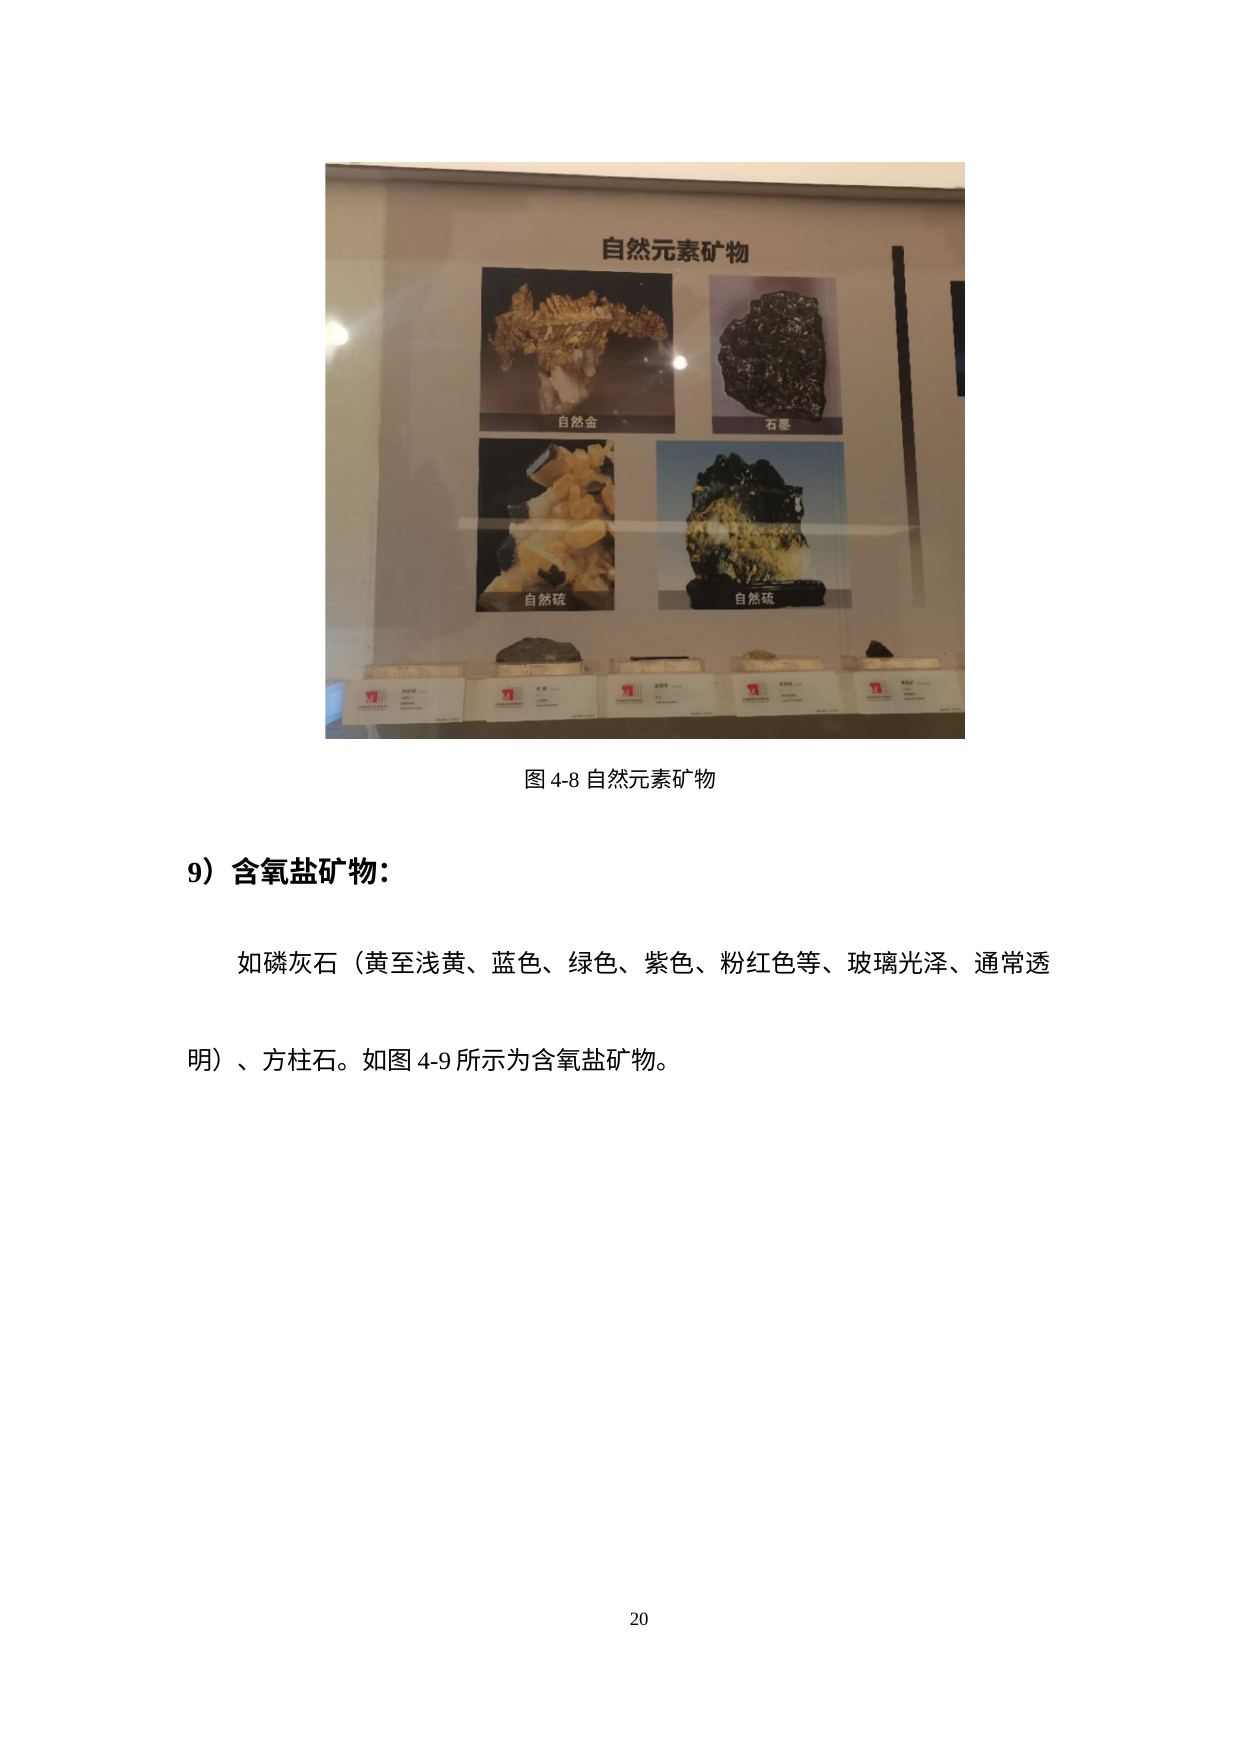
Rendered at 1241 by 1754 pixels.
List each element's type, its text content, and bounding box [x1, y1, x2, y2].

subtitle 9）含氧盐矿物： [187, 837, 1053, 902]
text 图4-8 自然元素矿物 [187, 761, 1053, 794]
text 如磷灰石（黄至浅黄、蓝色、绿色、紫色、粉红色等、玻璃光泽、通常透明）、方柱石。如图4-9所示为含氧盐矿物。 [187, 929, 1053, 1091]
picture [325, 162, 965, 739]
